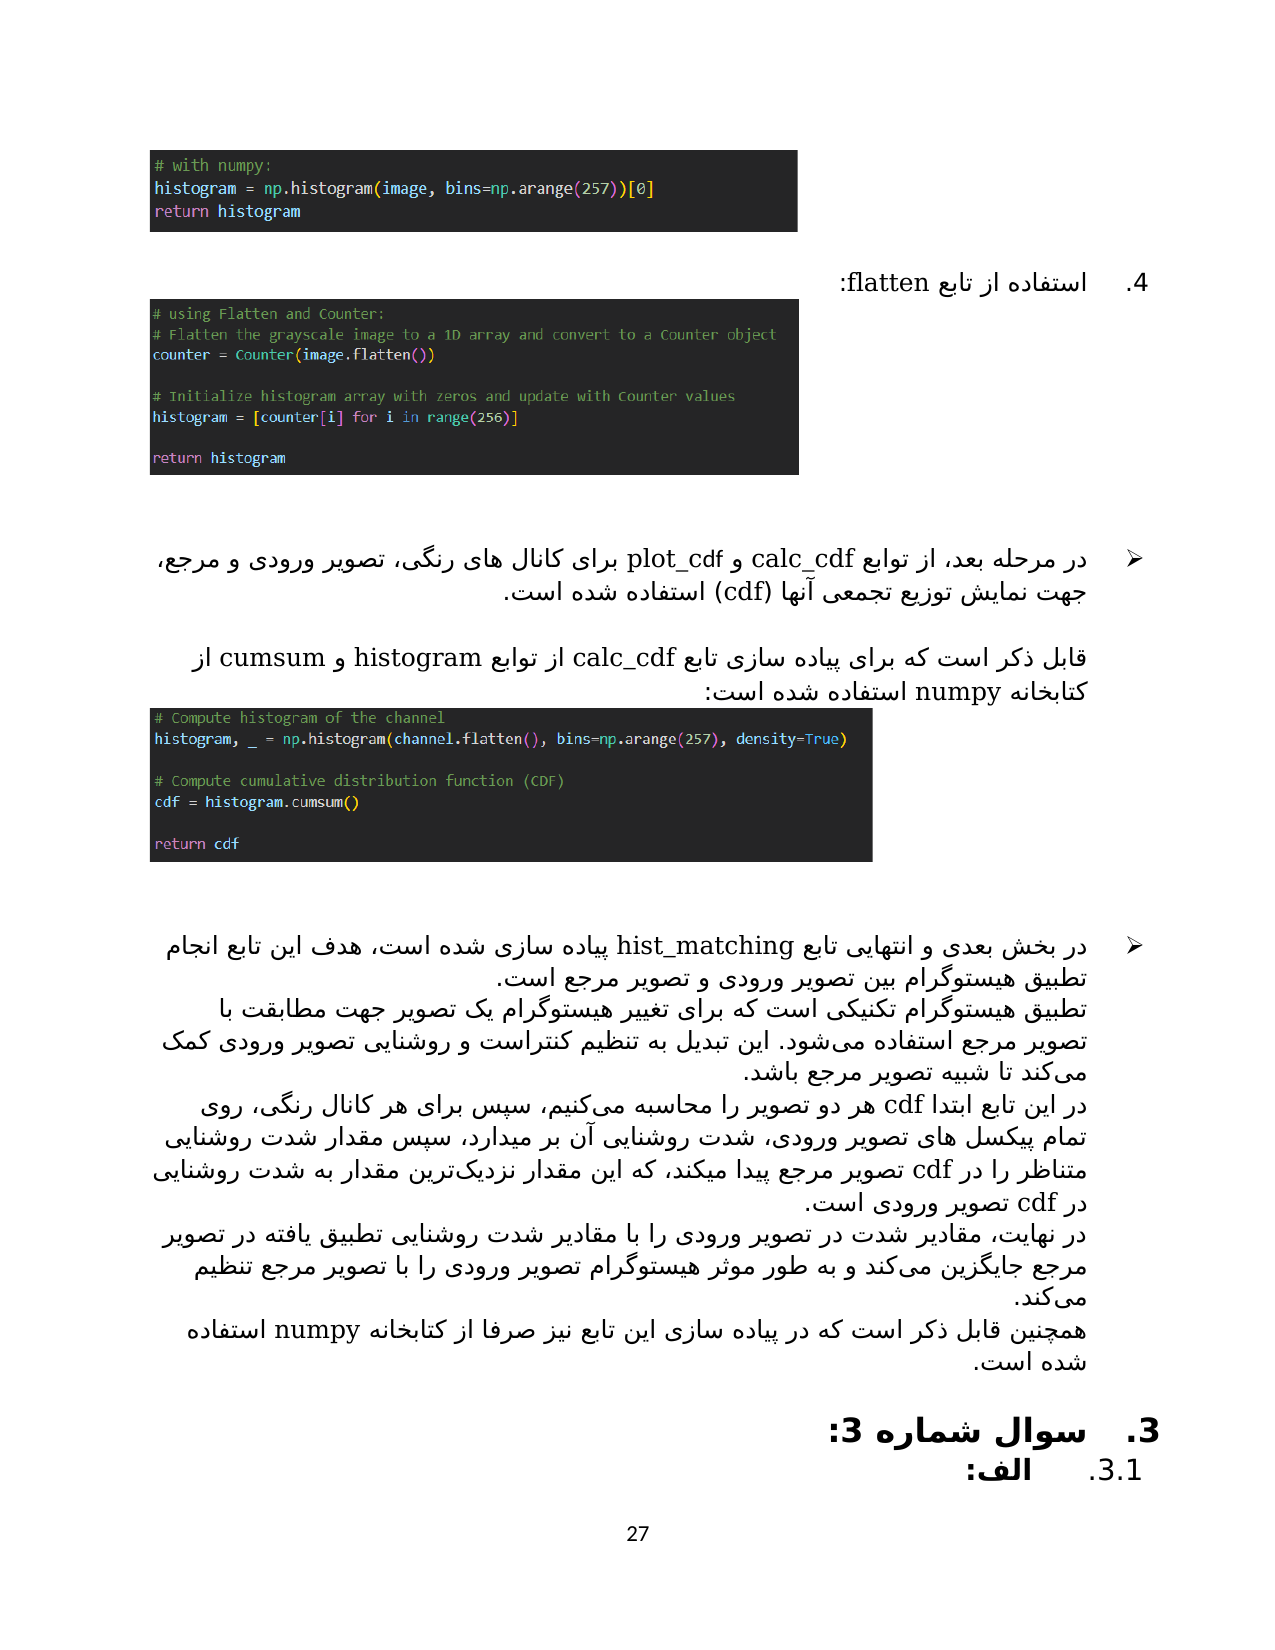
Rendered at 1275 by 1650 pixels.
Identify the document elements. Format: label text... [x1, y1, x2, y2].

list استفاده از تابع flatten: [150, 266, 1125, 297]
list در مرحله بعد، از توابع calc_cdf و plot_cdf برای کانال های رنگی، تصویر ورودی و مرجع، جهت نمایش توزیع تجمعی آنها (cdf) استفاده شده است. [150, 542, 1125, 606]
list الف: [150, 1453, 1087, 1487]
list سوال شماره 3: [150, 1411, 1125, 1450]
picture [149, 150, 798, 232]
list قابل ذکر است که برای پیاده سازی تابع calc_cdf از توابع histogram و cumsum از کتابخانه numpy استفاده شده است: [150, 642, 1087, 706]
list در این تابع ابتدا cdf هر دو تصویر را محاسبه می‌کنیم، سپس برای هر کانال رنگی، روی تمام پیکسل های تصویر ورودی، شدت روشنایی آن بر میدارد، سپس مقدار شدت روشنایی متناظر را در cdf تصویر مرجع پیدا میکند، که این مقدار نزدیک‌ترین مقدار به شدت روشنایی در cdf تصویر ورودی است. [150, 1089, 1087, 1217]
list در بخش بعدی و انتهایی تابع hist_matching پیاده سازی شده است، هدف این تابع انجام تطبیق هیستوگرام بین تصویر ورودی و تصویر مرجع است. [150, 929, 1125, 992]
list تطبیق هیستوگرام تکنیکی است که برای تغییر هیستوگرام یک تصویر جهت مطابقت با تصویر مرجع استفاده می‌شود. این تبدیل به تنظیم کنتراست و روشنایی تصویر ورودی کمک می‌کند تا شبیه تصویر مرجع باشد. [150, 994, 1087, 1086]
picture [149, 708, 873, 862]
list در نهایت، مقادیر شدت در تصویر ورودی را با مقادیر شدت روشنایی تطبیق یافته در تصویر مرجع جایگزین می‌کند و به طور موثر هیستوگرام تصویر ورودی را با تصویر مرجع تنظیم می‌کند. [150, 1219, 1087, 1311]
list همچنین قابل ذکر است که در پیاده سازی این تابع نیز صرفا از کتابخانه numpy استفاده شده است. [150, 1314, 1087, 1376]
picture [149, 299, 799, 475]
